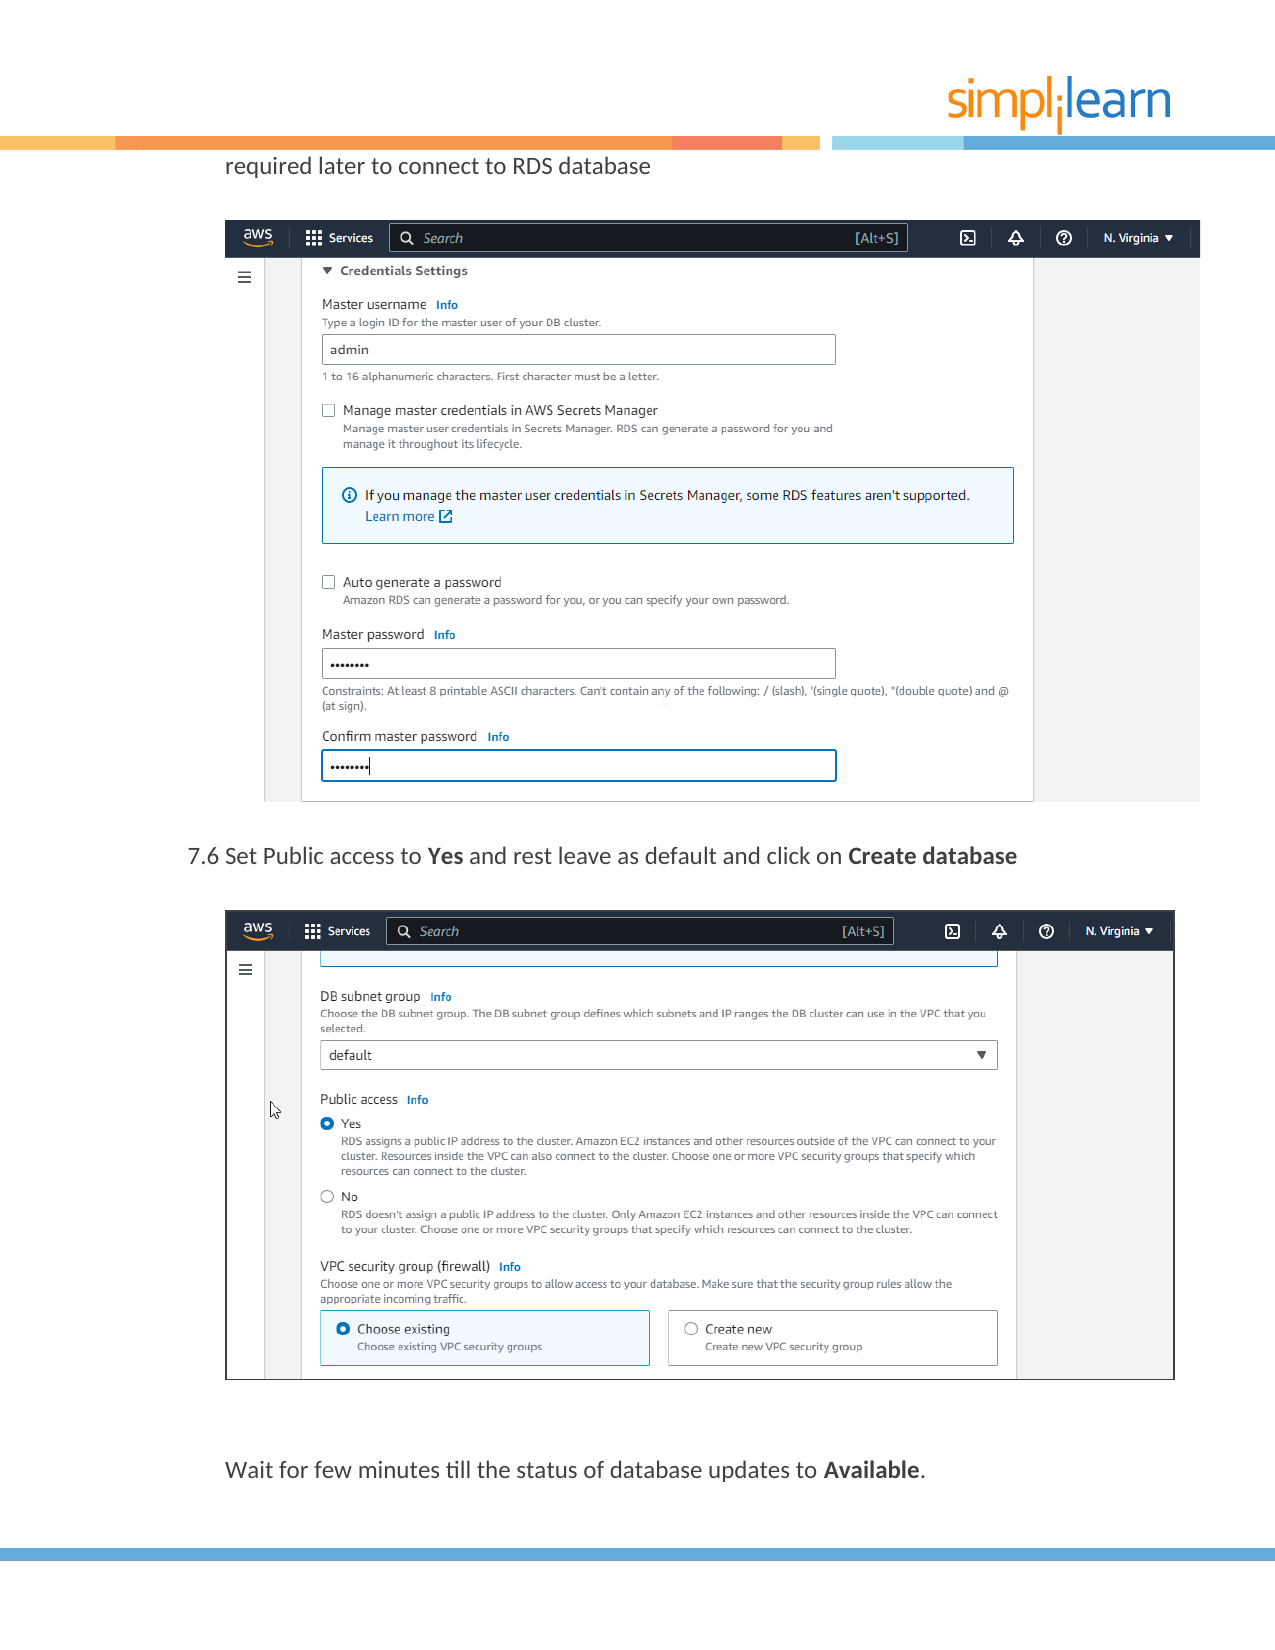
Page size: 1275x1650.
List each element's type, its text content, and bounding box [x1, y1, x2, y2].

list Set Public access to Yes and rest leave as default and click on Create database [187, 840, 1125, 871]
picture [0, 1548, 1275, 1562]
list Choose template as free tier and provide a username and password which will be required later to connect to RDS database [187, 150, 1125, 181]
picture [225, 220, 1200, 802]
picture [0, 76, 1275, 150]
picture [227, 912, 1173, 1379]
list Wait for few minutes till the status of database updates to Available. [225, 1454, 1125, 1485]
